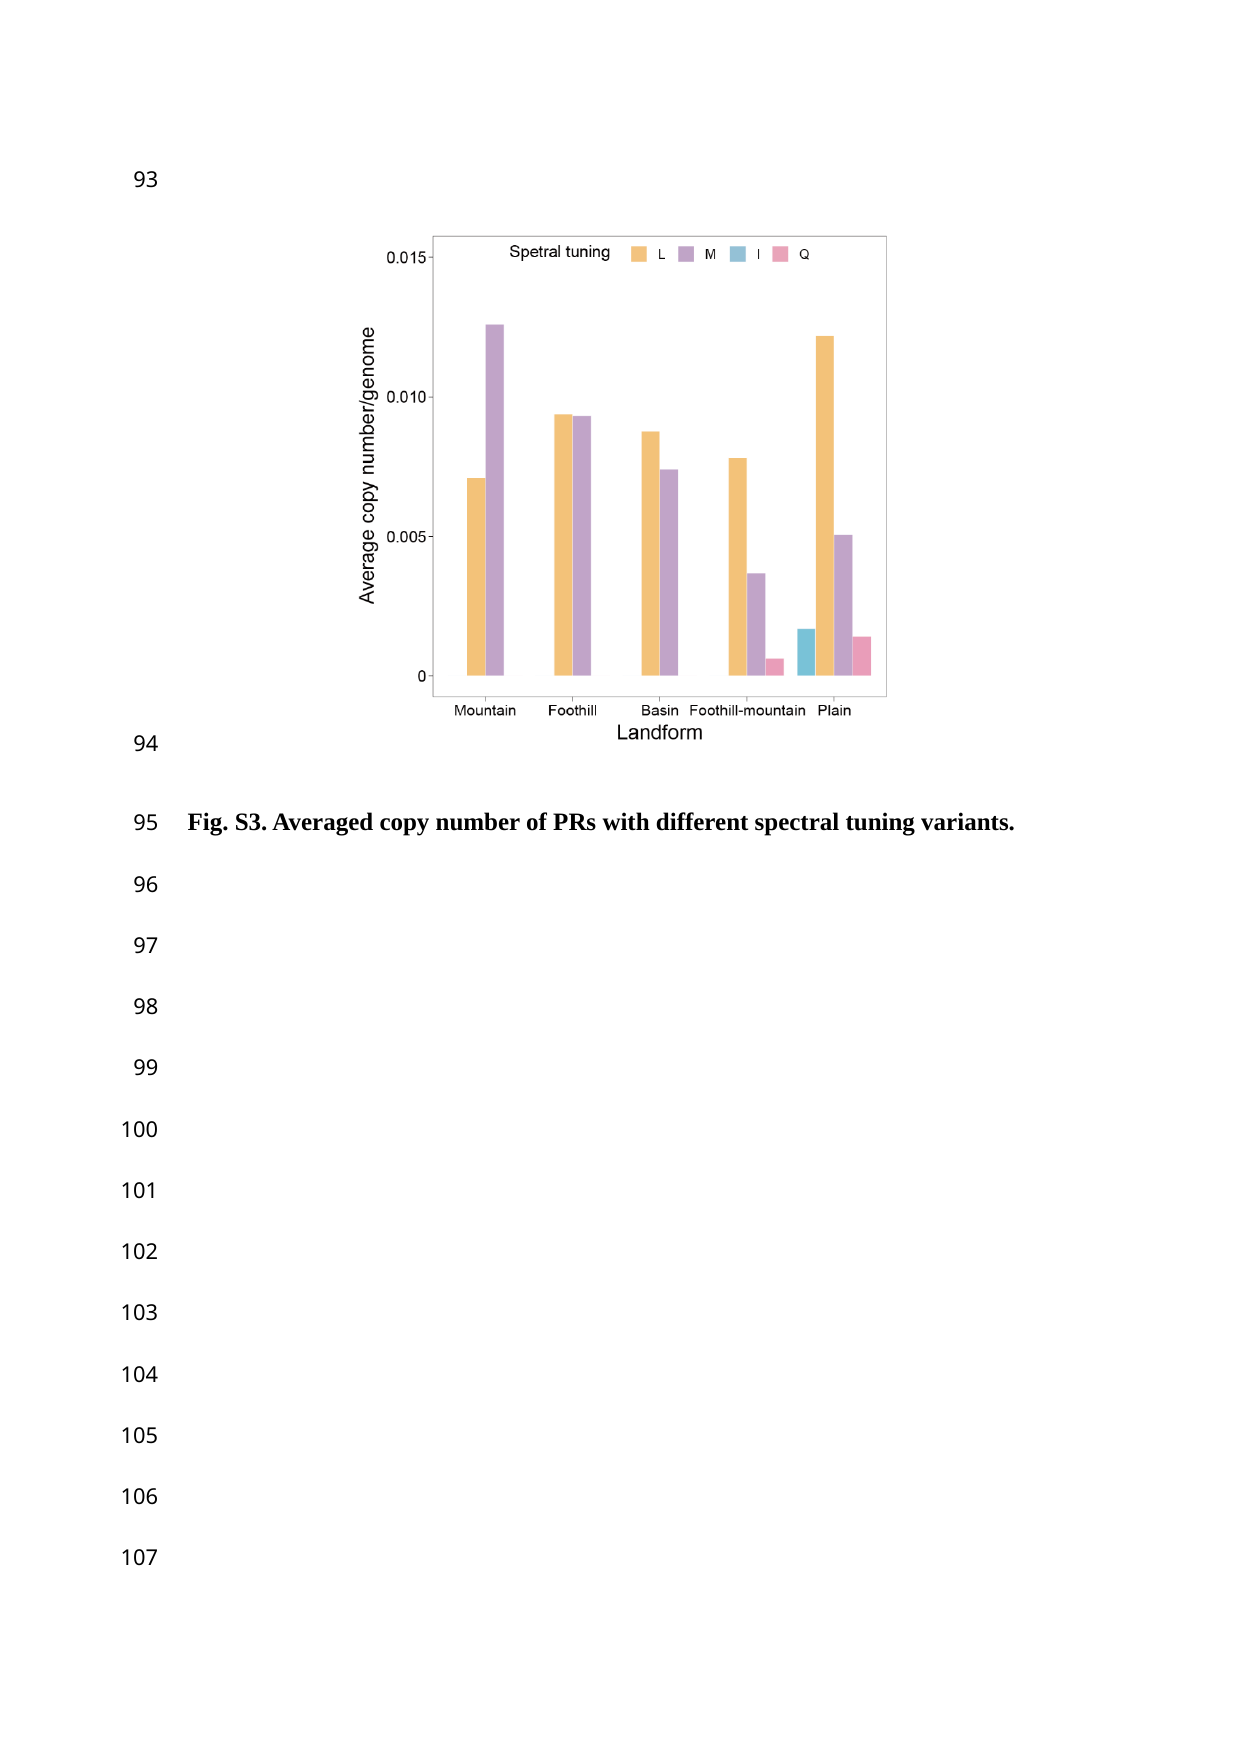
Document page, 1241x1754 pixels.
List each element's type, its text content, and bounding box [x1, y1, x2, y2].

picture [341, 223, 899, 752]
text Fig. S3. Averaged copy number of PRs with different spectral tuning variants. [187, 806, 1053, 838]
